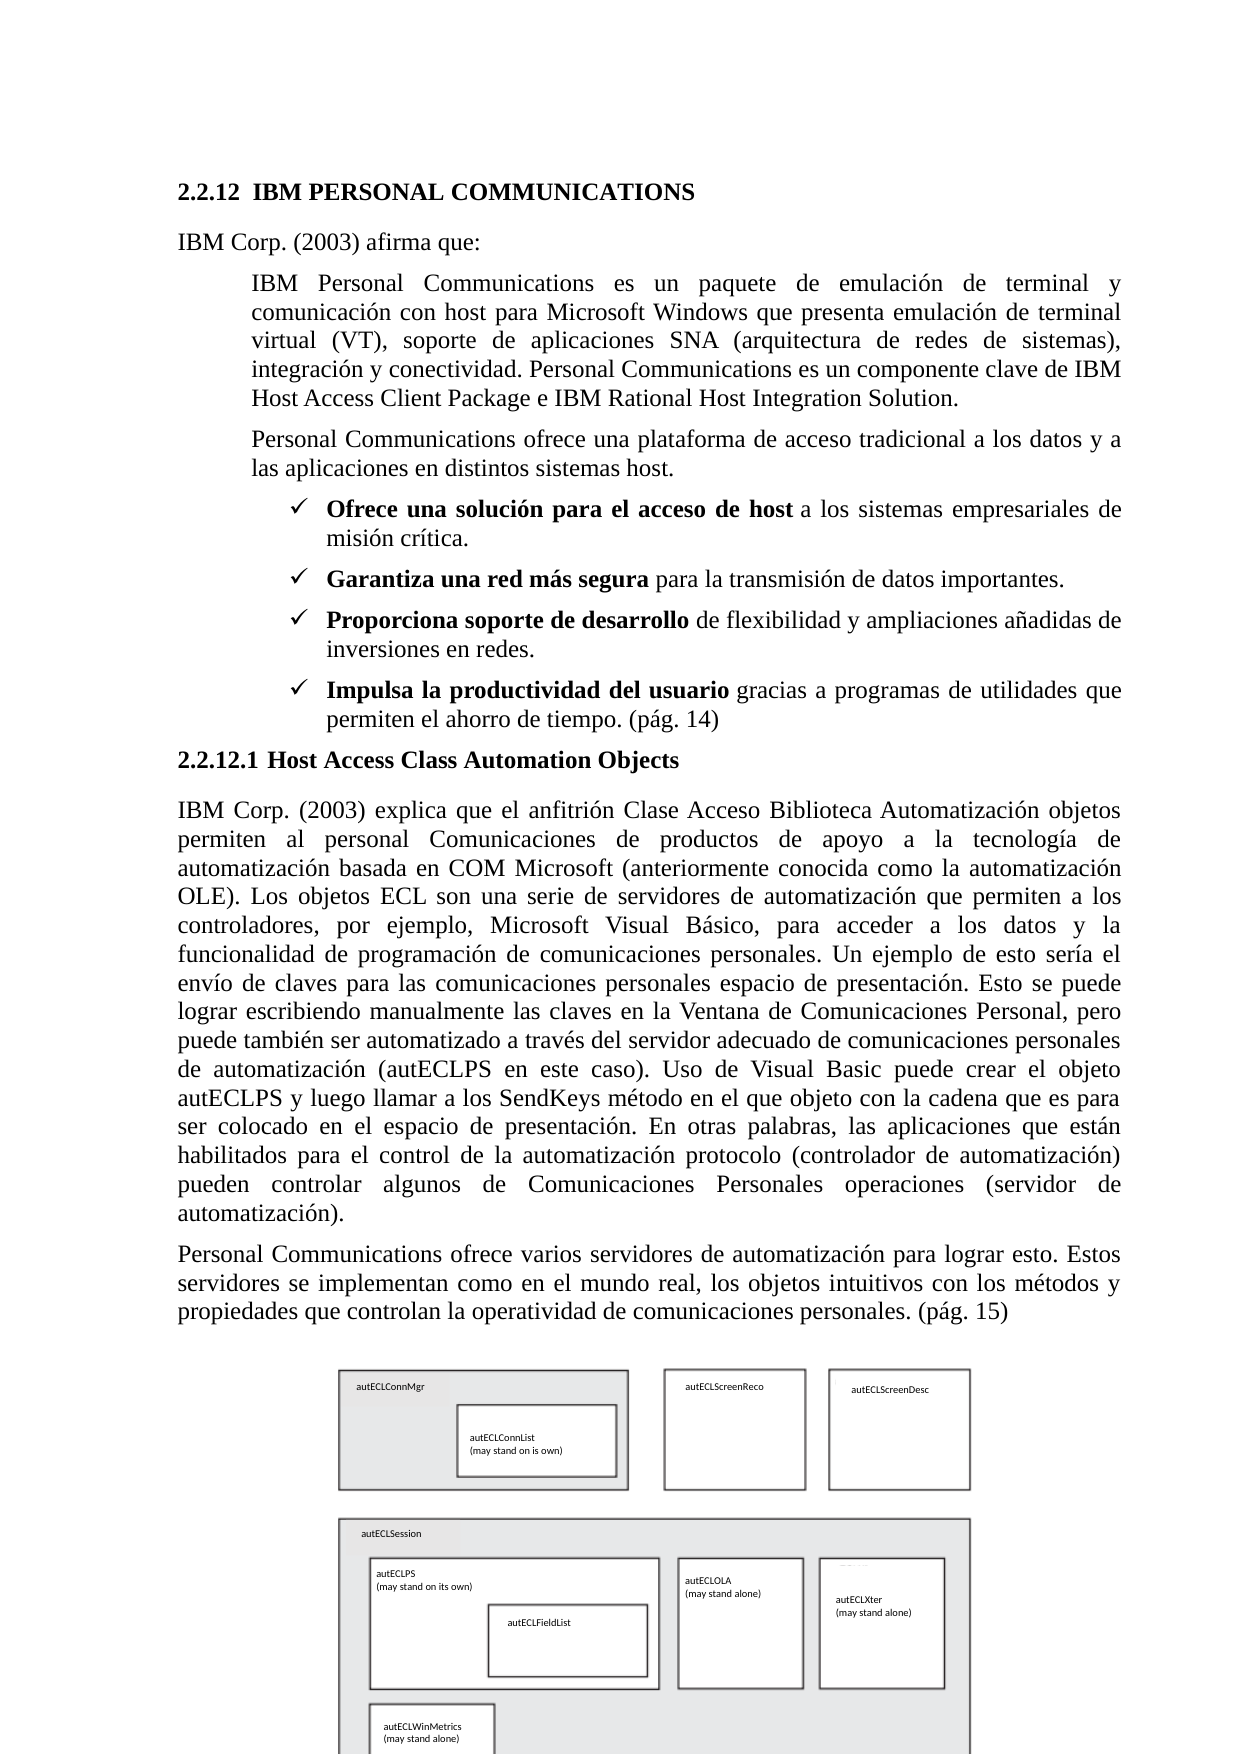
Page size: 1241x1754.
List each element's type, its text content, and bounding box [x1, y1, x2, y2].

subtitle IBM PERSONAL COMMUNICATIONS [177, 177, 1122, 206]
text Personal Communications ofrece varios servidores de automatización para lograr esto. Estos servidores se implementan como en el mundo real, los objetos intuitivos con los métodos y propiedades que controlan la operatividad de comunicaciones personales. [177, 1239, 1122, 1325]
text IBM Corp. (2003) afirma que: [177, 227, 1122, 256]
subtitle Host Access Class Automation Objects [177, 746, 1122, 774]
text IBM Corp. (2003) explica que el anfitrión Clase Acceso Biblioteca Automatización objetos permiten al personal Comunicaciones de productos de apoyo a la tecnología de automatización basada en COM Microsoft (anteriormente conocida como la automatización OLE). Los objetos ECL son una serie de servidores de automatización que permiten a los controladores, por ejemplo, Microsoft Visual Básico, para acceder a los datos y la funcionalidad de programación de comunicaciones personales. Un ejemplo de esto sería el envío de claves para las comunicaciones personales espacio de presentación. Esto se puede lograr escribiendo manualmente las claves en la Ventana de Comunicaciones Personal, pero puede también ser automatizado a través del servidor adecuado de comunicaciones personales de automatización (autECLPS en este caso). Uso de Visual Basic puede crear el objeto autECLPS y luego llamar a los SendKeys método en el que objeto con la cadena que es para ser colocado en el espacio de presentación. En otras palabras, las aplicaciones que están habilitados para el control de la automatización protocolo (controlador de automatización) pueden controlar algunos de Comunicaciones Personales operaciones (servidor de automatización). [177, 795, 1122, 1226]
picture [321, 1358, 978, 1754]
list Proporciona soporte de desarrollo de flexibilidad y ampliaciones añadidas de inversiones en redes. [288, 606, 1122, 663]
text Personal Communications ofrece una plataforma de acceso tradicional a los datos y a las aplicaciones en distintos sistemas host. [251, 424, 1122, 482]
list Ofrece una solución para el acceso de host a los sistemas empresariales de misión crítica. [288, 494, 1122, 552]
text IBM Personal Communications es un paquete de emulación de terminal y comunicación con host para Microsoft Windows que presenta emulación de terminal virtual (VT), soporte de aplicaciones SNA (arquitectura de redes de sistemas), integración y conectividad. Personal Communications es un componente clave de IBM Host Access Client Package e IBM Rational Host Integration Solution. [251, 268, 1122, 412]
list Garantiza una red más segura para la transmisión de datos importantes. [288, 564, 1122, 593]
list Impulsa la productividad del usuario gracias a programas de utilidades que permiten el ahorro de tiempo. [288, 676, 1122, 733]
